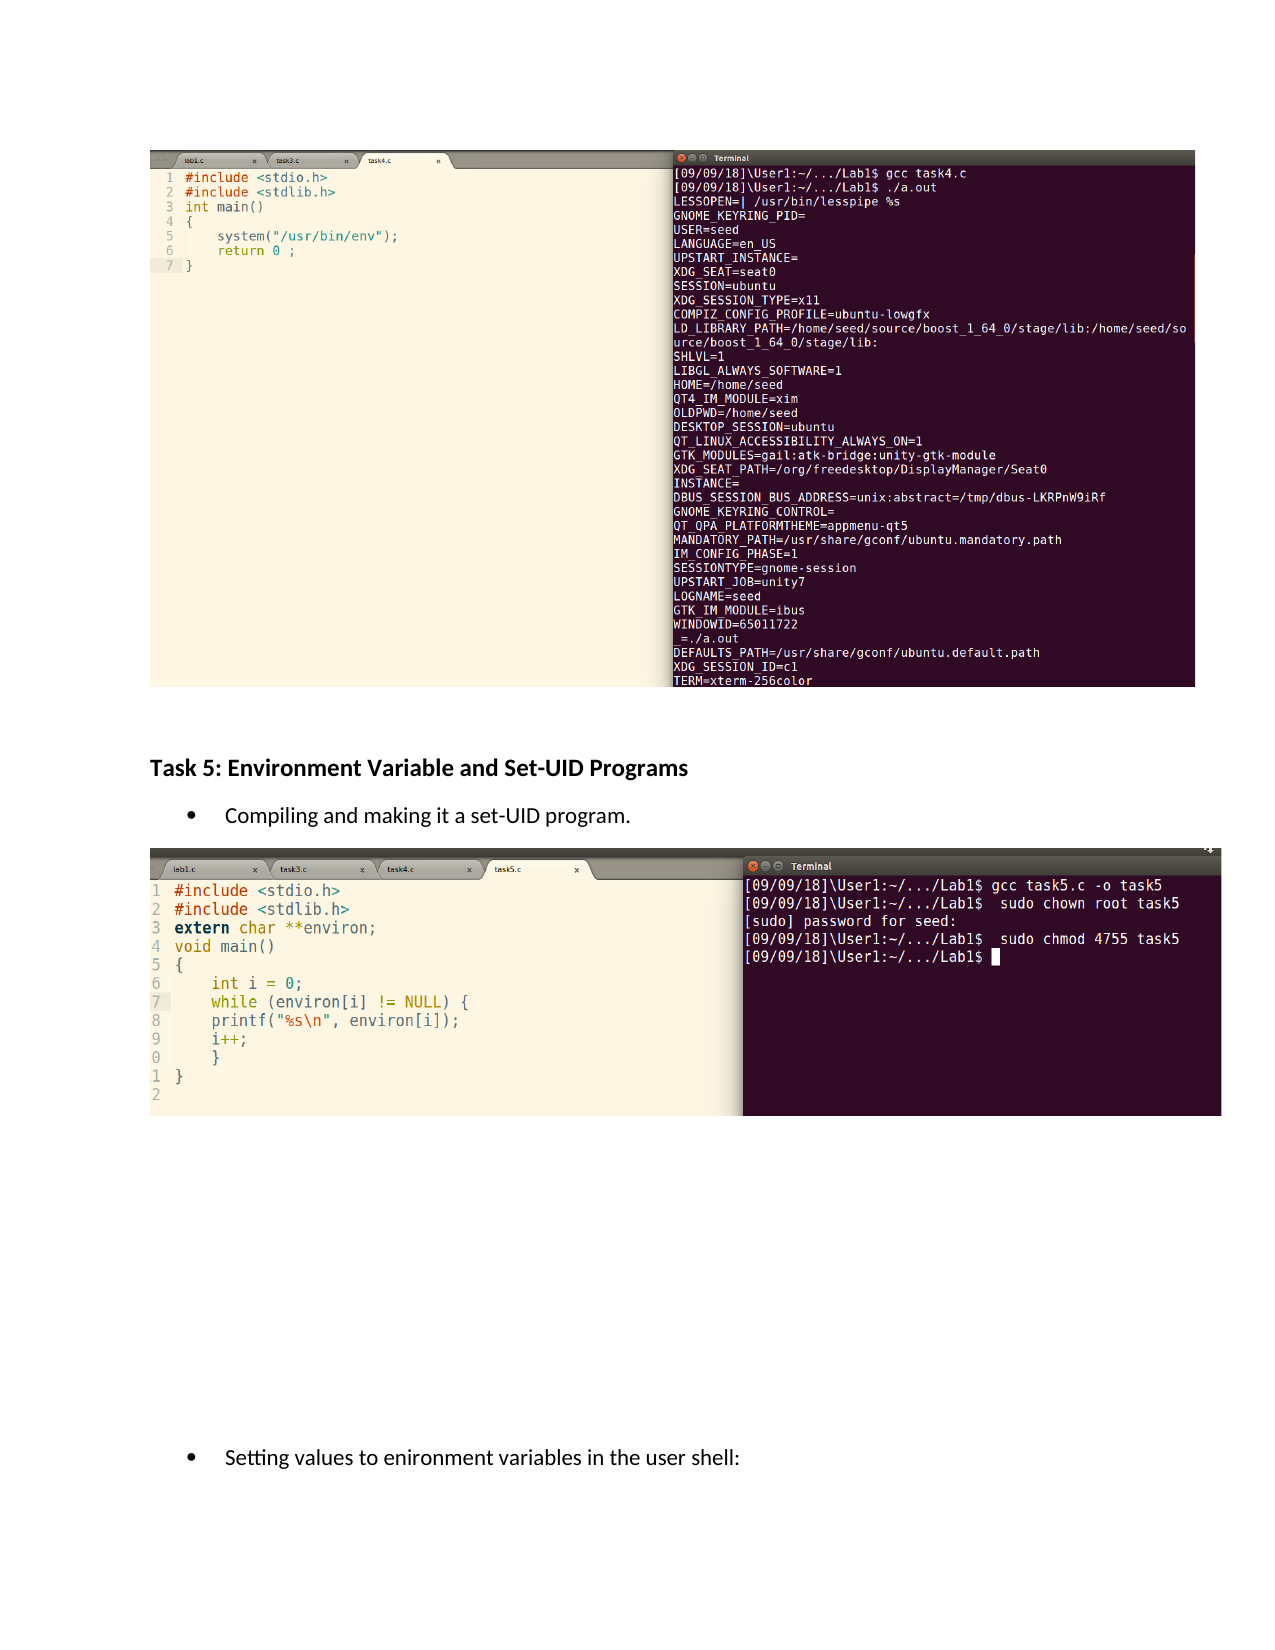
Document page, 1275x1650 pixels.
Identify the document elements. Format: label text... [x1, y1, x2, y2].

picture [150, 848, 1222, 1116]
text Task 5: Environment Variable and Set-UID Programs [150, 752, 1125, 783]
list Setting values to enironment variables in the user shell: [187, 1443, 1125, 1471]
picture [150, 150, 1196, 687]
list Compiling and making it a set-UID program. [187, 802, 1125, 830]
